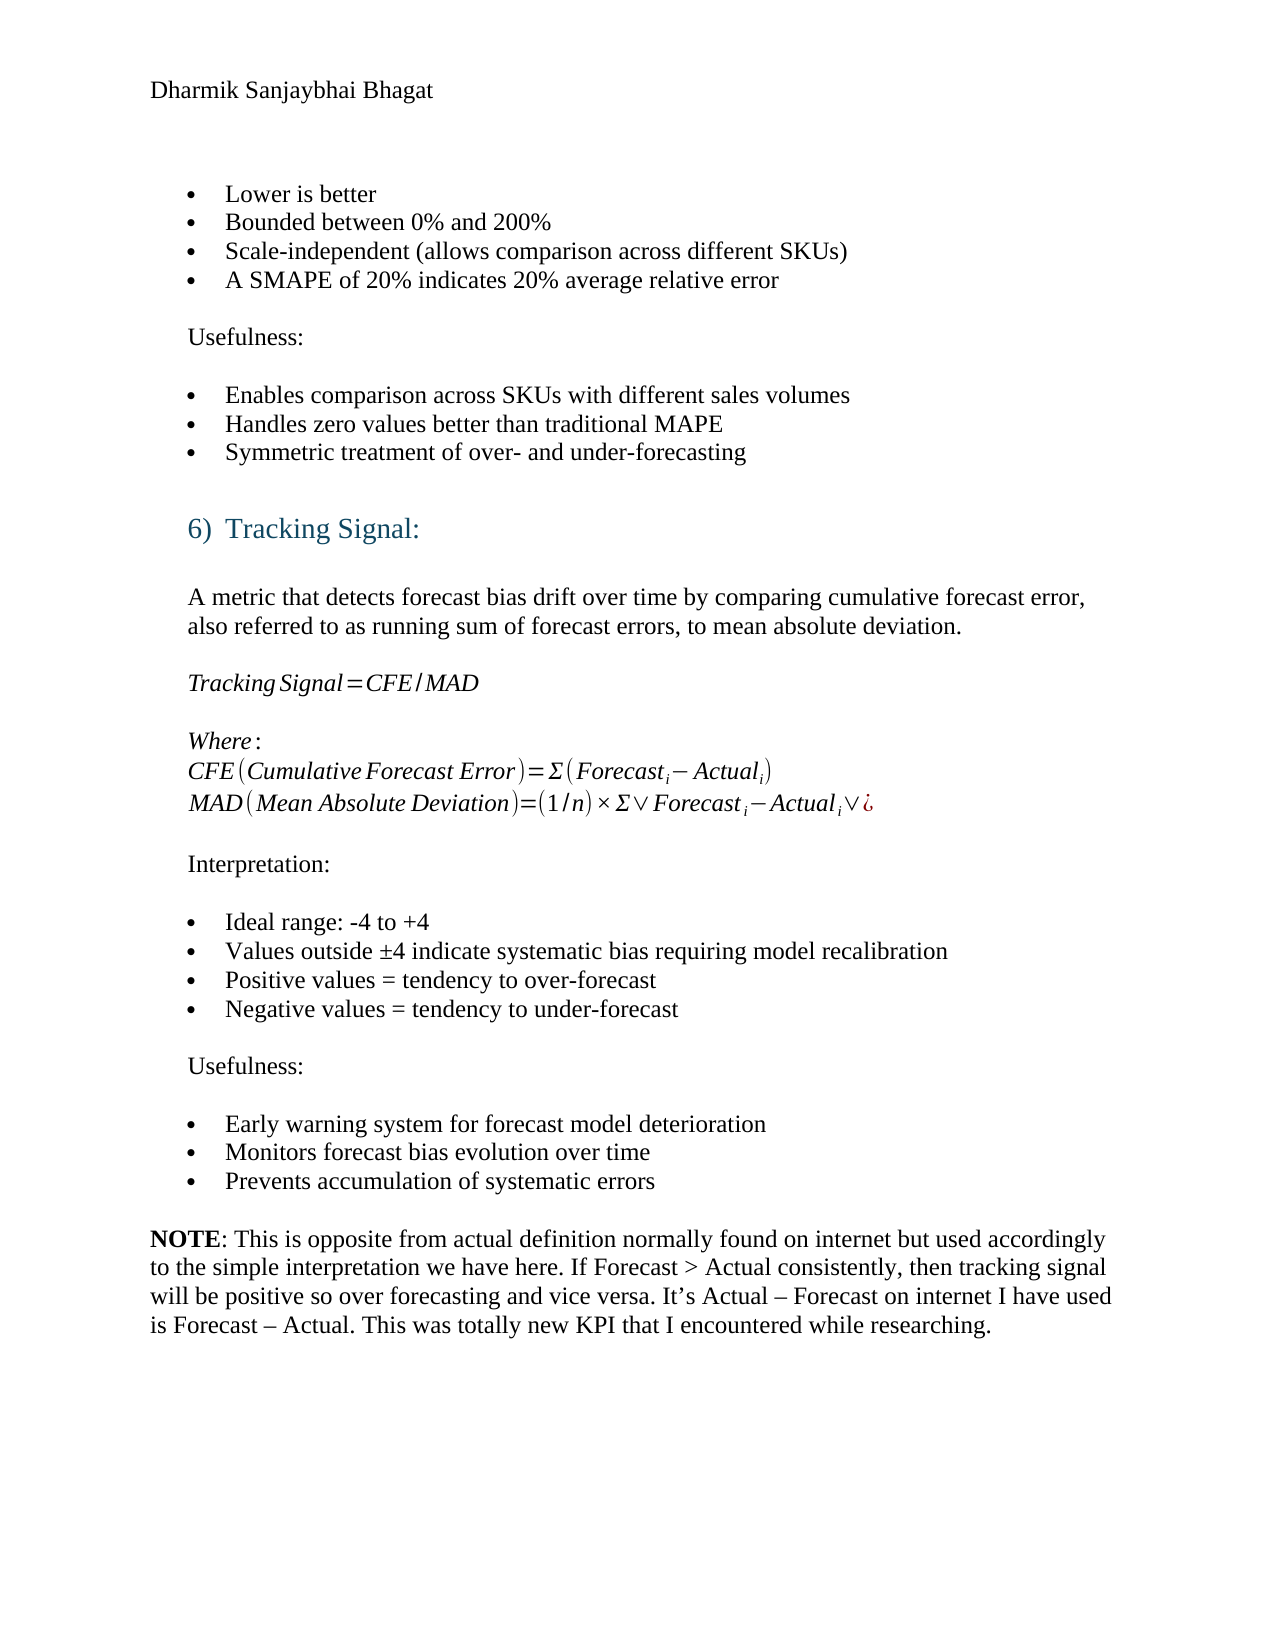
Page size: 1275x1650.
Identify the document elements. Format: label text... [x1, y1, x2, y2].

list Early warning system for forecast model deterioration [187, 1109, 1125, 1137]
text Usefulness: [187, 1051, 1125, 1080]
text Interpretation: [187, 849, 1125, 877]
list Ideal range: -4 to +4 [187, 907, 1125, 936]
list Lower is better [187, 179, 1125, 207]
list Handles zero values better than traditional MAPE [187, 409, 1125, 437]
list Positive values = tendency to over-forecast [187, 965, 1125, 994]
text A metric that detects forecast bias drift over time by comparing cumulative forecast error, also referred to as running sum of forecast errors, to mean absolute deviation. [187, 582, 1125, 640]
list Scale-independent (allows comparison across different SKUs) [187, 236, 1125, 265]
list Values outside ±4 indicate systematic bias requiring model recalibration [187, 936, 1125, 965]
list Prevents accumulation of systematic errors [187, 1166, 1125, 1195]
list Bounded between 0% and 200% [187, 207, 1125, 236]
list A SMAPE of 20% indicates 20% average relative error [187, 265, 1125, 294]
list Negative values = tendency to under-forecast [187, 994, 1125, 1022]
list Enables comparison across SKUs with different sales volumes [187, 380, 1125, 409]
subtitle Tracking Signal: [187, 512, 1125, 545]
text Usefulness: [187, 322, 1125, 351]
text NOTE: This is opposite from actual definition normally found on internet but used accordingly to the simple interpretation we have here. If Forecast > Actual consistently, then tracking signal will be positive so over forecasting and vice versa. It’s Actual – Forecast on internet I have used is Forecast – Actual. This was totally new KPI that I encountered while researching. [150, 1224, 1125, 1339]
list Monitors forecast bias evolution over time [187, 1137, 1125, 1166]
list Symmetric treatment of over- and under-forecasting [187, 437, 1125, 466]
